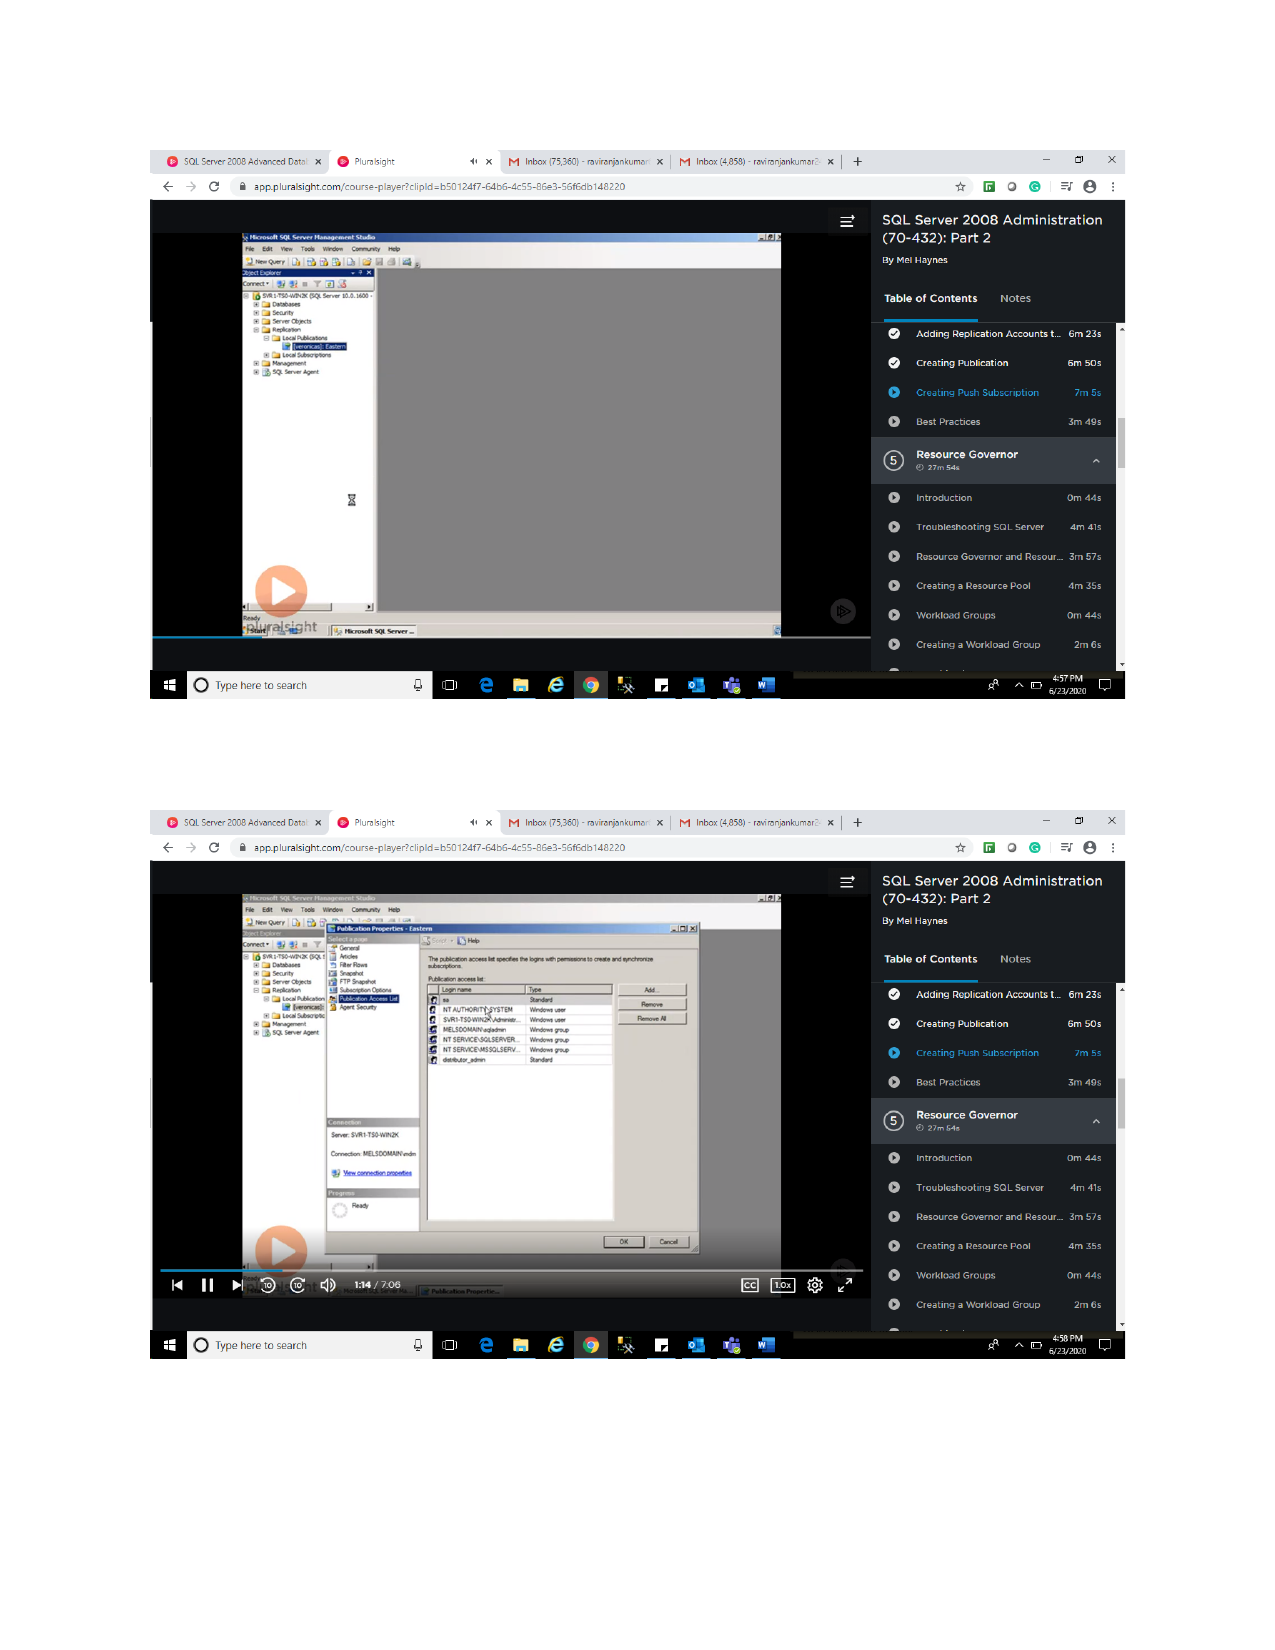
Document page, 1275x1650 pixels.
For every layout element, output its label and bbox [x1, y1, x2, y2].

picture [150, 810, 1125, 1359]
picture [150, 150, 1125, 699]
